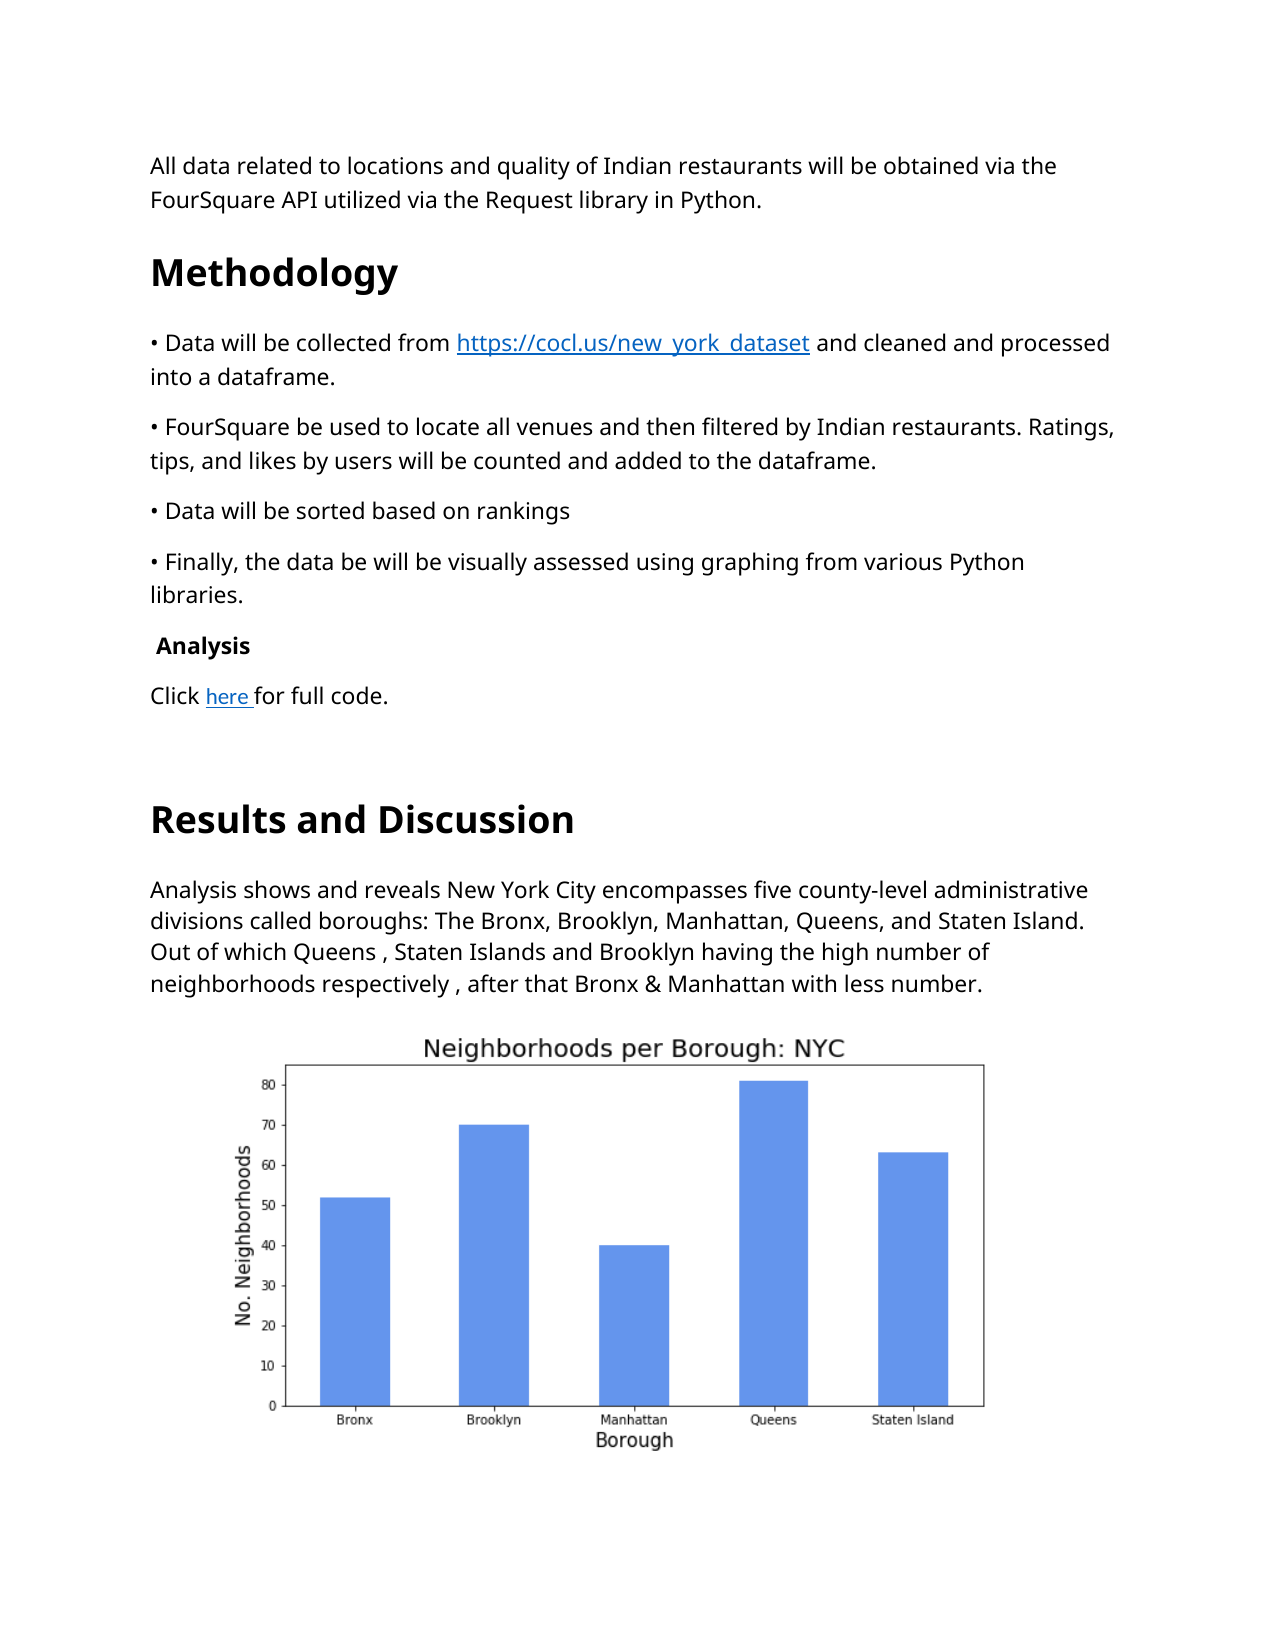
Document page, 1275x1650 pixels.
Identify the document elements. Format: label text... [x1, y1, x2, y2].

text • Finally, the data be will be visually assessed using graphing from various Python libraries. [150, 546, 1125, 611]
picture [150, 1027, 1125, 1461]
text • Data will be sorted based on rankings [150, 495, 1125, 526]
text Analysis shows and reveals New York City encompasses five county-level administrative divisions called boroughs: The Bronx, Brooklyn, Manhattan, Queens, and Staten Island. Out of which Queens , Staten Islands and Brooklyn having the high number of neighborhoods respectively , after that Bronx & Manhattan with less number. [150, 874, 1125, 999]
text • Data will be collected from https://cocl.us/new_york_dataset and cleaned and processed into a dataframe. [150, 327, 1125, 392]
text Click here for full code. [150, 680, 1125, 711]
text All data related to locations and quality of Indian restaurants will be obtained via the FourSquare API utilized via the Request library in Python. [150, 150, 1125, 215]
text Methodology [150, 247, 1125, 298]
subtitle Results and Discussion [150, 793, 1125, 844]
text • FourSquare be used to locate all venues and then filtered by Indian restaurants. Ratings, tips, and likes by users will be counted and added to the dataframe. [150, 411, 1125, 476]
text Analysis [150, 630, 1125, 661]
